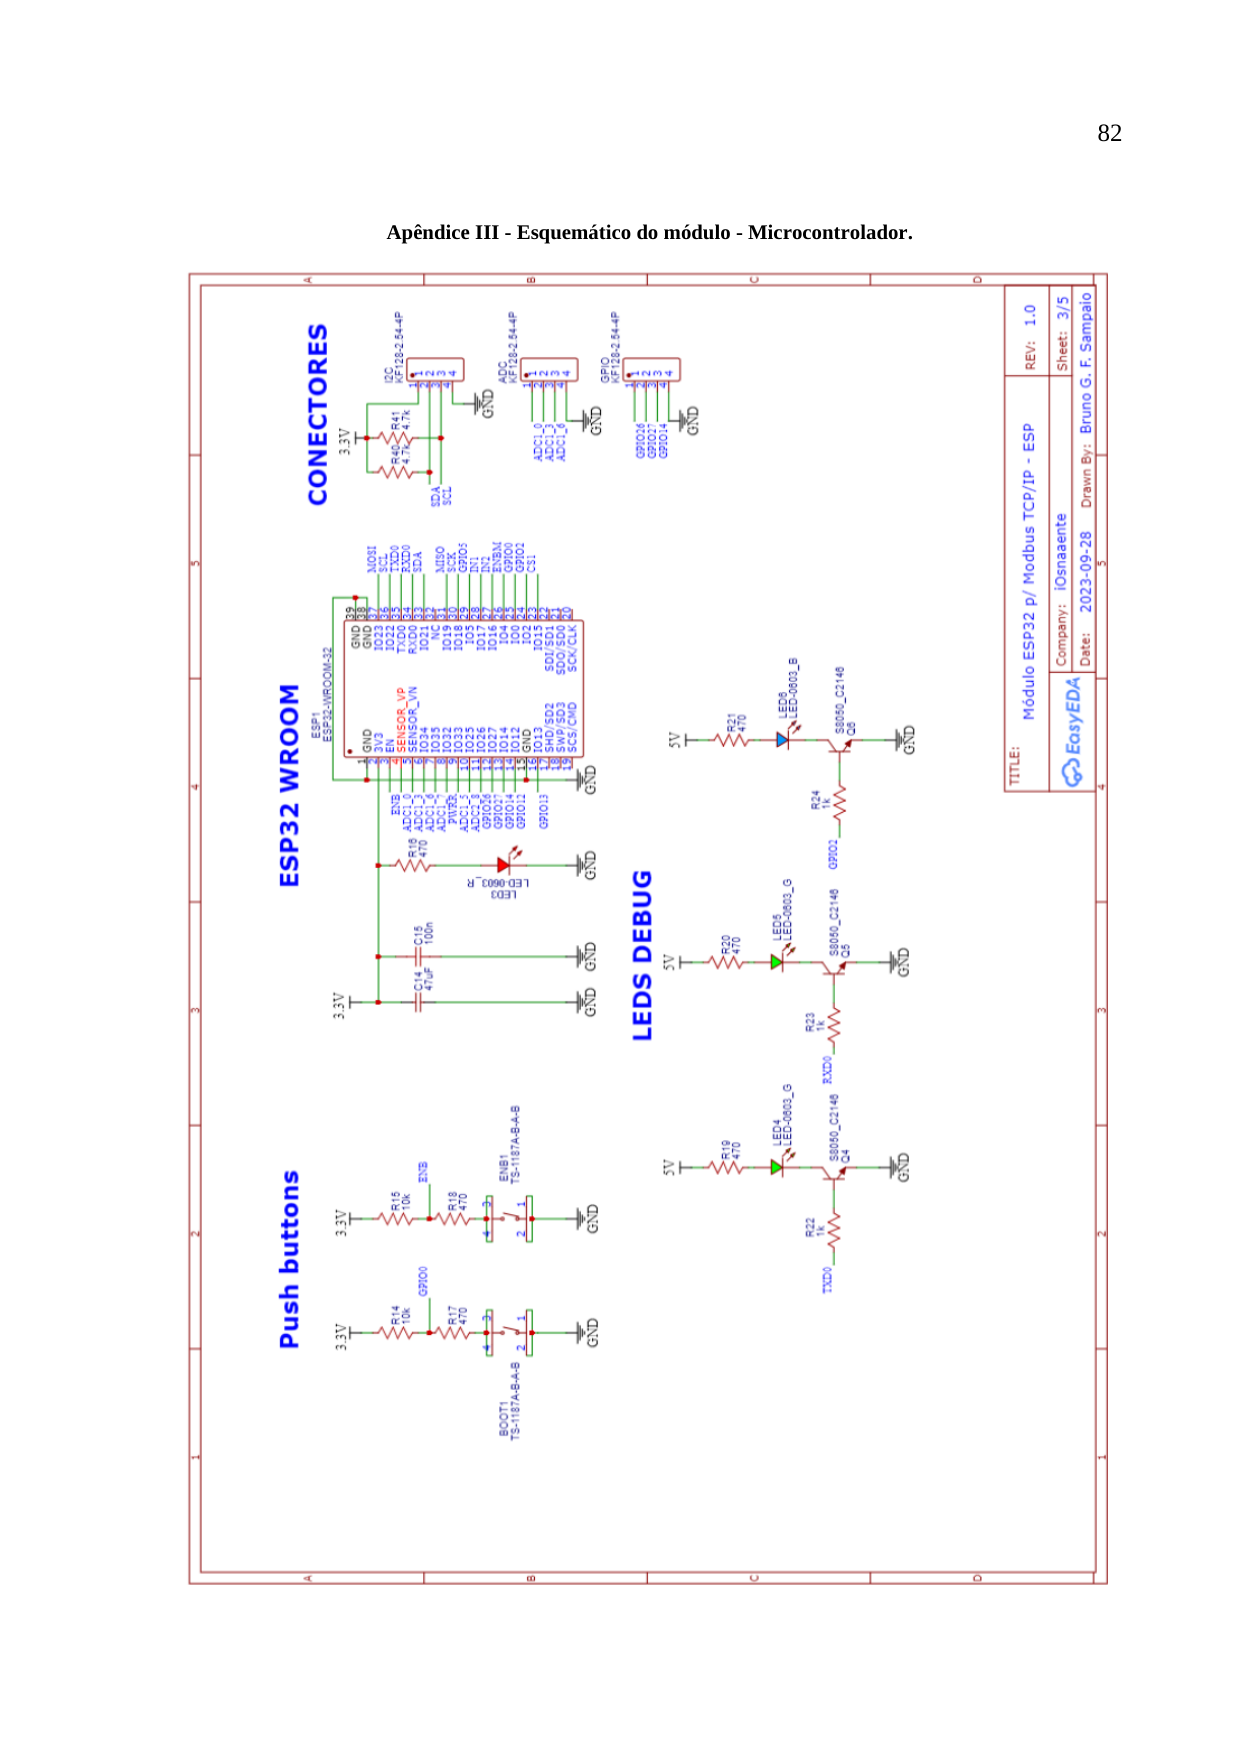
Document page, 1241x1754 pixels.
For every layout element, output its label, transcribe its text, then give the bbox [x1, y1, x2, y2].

text Apêndice III - Esquemático do módulo - Microcontrolador. [177, 220, 1122, 244]
picture [179, 264, 1117, 1593]
